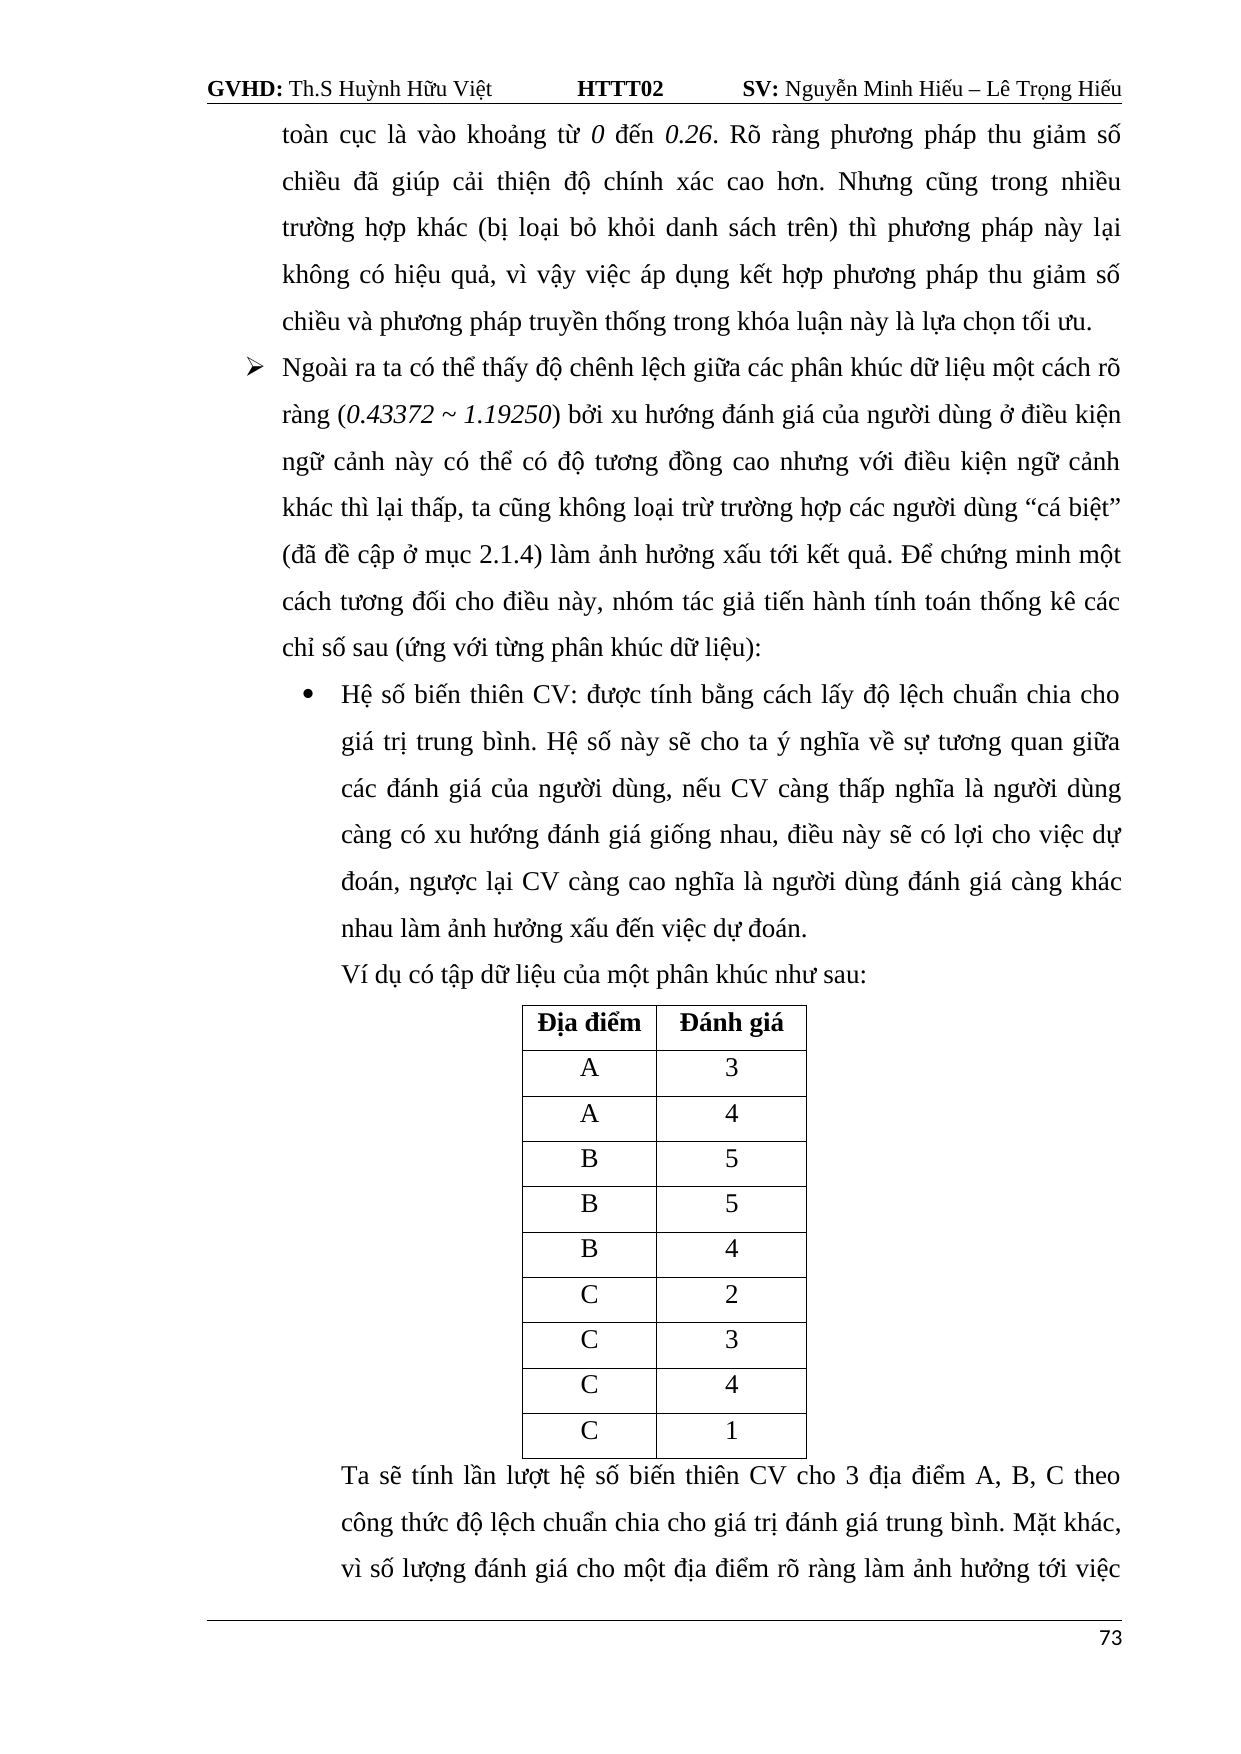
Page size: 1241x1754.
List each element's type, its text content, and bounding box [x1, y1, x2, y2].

table_cell C [523, 1323, 656, 1367]
table_cell C [523, 1414, 656, 1458]
table_header Địa điểm [523, 1006, 656, 1050]
table_cell C [523, 1369, 656, 1413]
table_cell B [523, 1233, 656, 1277]
table_cell A [523, 1051, 656, 1096]
table_cell 4 [657, 1233, 806, 1277]
table_cell C [523, 1278, 656, 1322]
table_cell 4 [657, 1369, 806, 1413]
list Hệ số biến thiên CV: được tính bằng cách lấy độ lệch chuẩn chia cho giá trị trung bình. Hệ số này sẽ cho ta ý nghĩa về sự tương quan giữa các đánh giá của người dùng, nếu CV càng thấp nghĩa là người dùng càng có xu hướng đánh giá giống nhau, điều này sẽ có lợi cho việc dự đoán, ngược lại CV càng cao nghĩa là người dùng đánh giá càng khác nhau làm ảnh hưởng xấu đến việc dự đoán. [303, 678, 1122, 943]
list Ngoài ra ta có thể thấy độ chênh lệch giữa các phân khúc dữ liệu một cách rõ ràng (0.43372 ~ 1.19250) bởi xu hướng đánh giá của người dùng ở điều kiện ngữ cảnh này có thể có độ tương đồng cao nhưng với điều kiện ngữ cảnh khác thì lại thấp, ta cũng không loại trừ trường hợp các người dùng “cá biệt” (đã đề cập ở mục 2.1.4) làm ảnh hưởng xấu tới kết quả. Để chứng minh một cách tương đối cho điều này, nhóm tác giả tiến hành tính toán thống kê các chỉ số sau (ứng với từng phân khúc dữ liệu): [244, 351, 1122, 663]
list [341, 1459, 1122, 1584]
table_cell 4 [657, 1097, 806, 1141]
table_cell 3 [657, 1323, 806, 1367]
table_cell 2 [657, 1278, 806, 1322]
table_cell 1 [657, 1414, 806, 1458]
list Ví dụ có tập dữ liệu của một phân khúc như sau: [341, 958, 1122, 989]
table_cell 3 [657, 1051, 806, 1096]
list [244, 118, 1122, 336]
table_cell A [523, 1097, 656, 1141]
table_cell B [523, 1142, 656, 1186]
table_header Đánh giá [657, 1006, 806, 1050]
table_cell 5 [657, 1187, 806, 1232]
table_cell B [523, 1187, 656, 1232]
table_cell 5 [657, 1142, 806, 1186]
